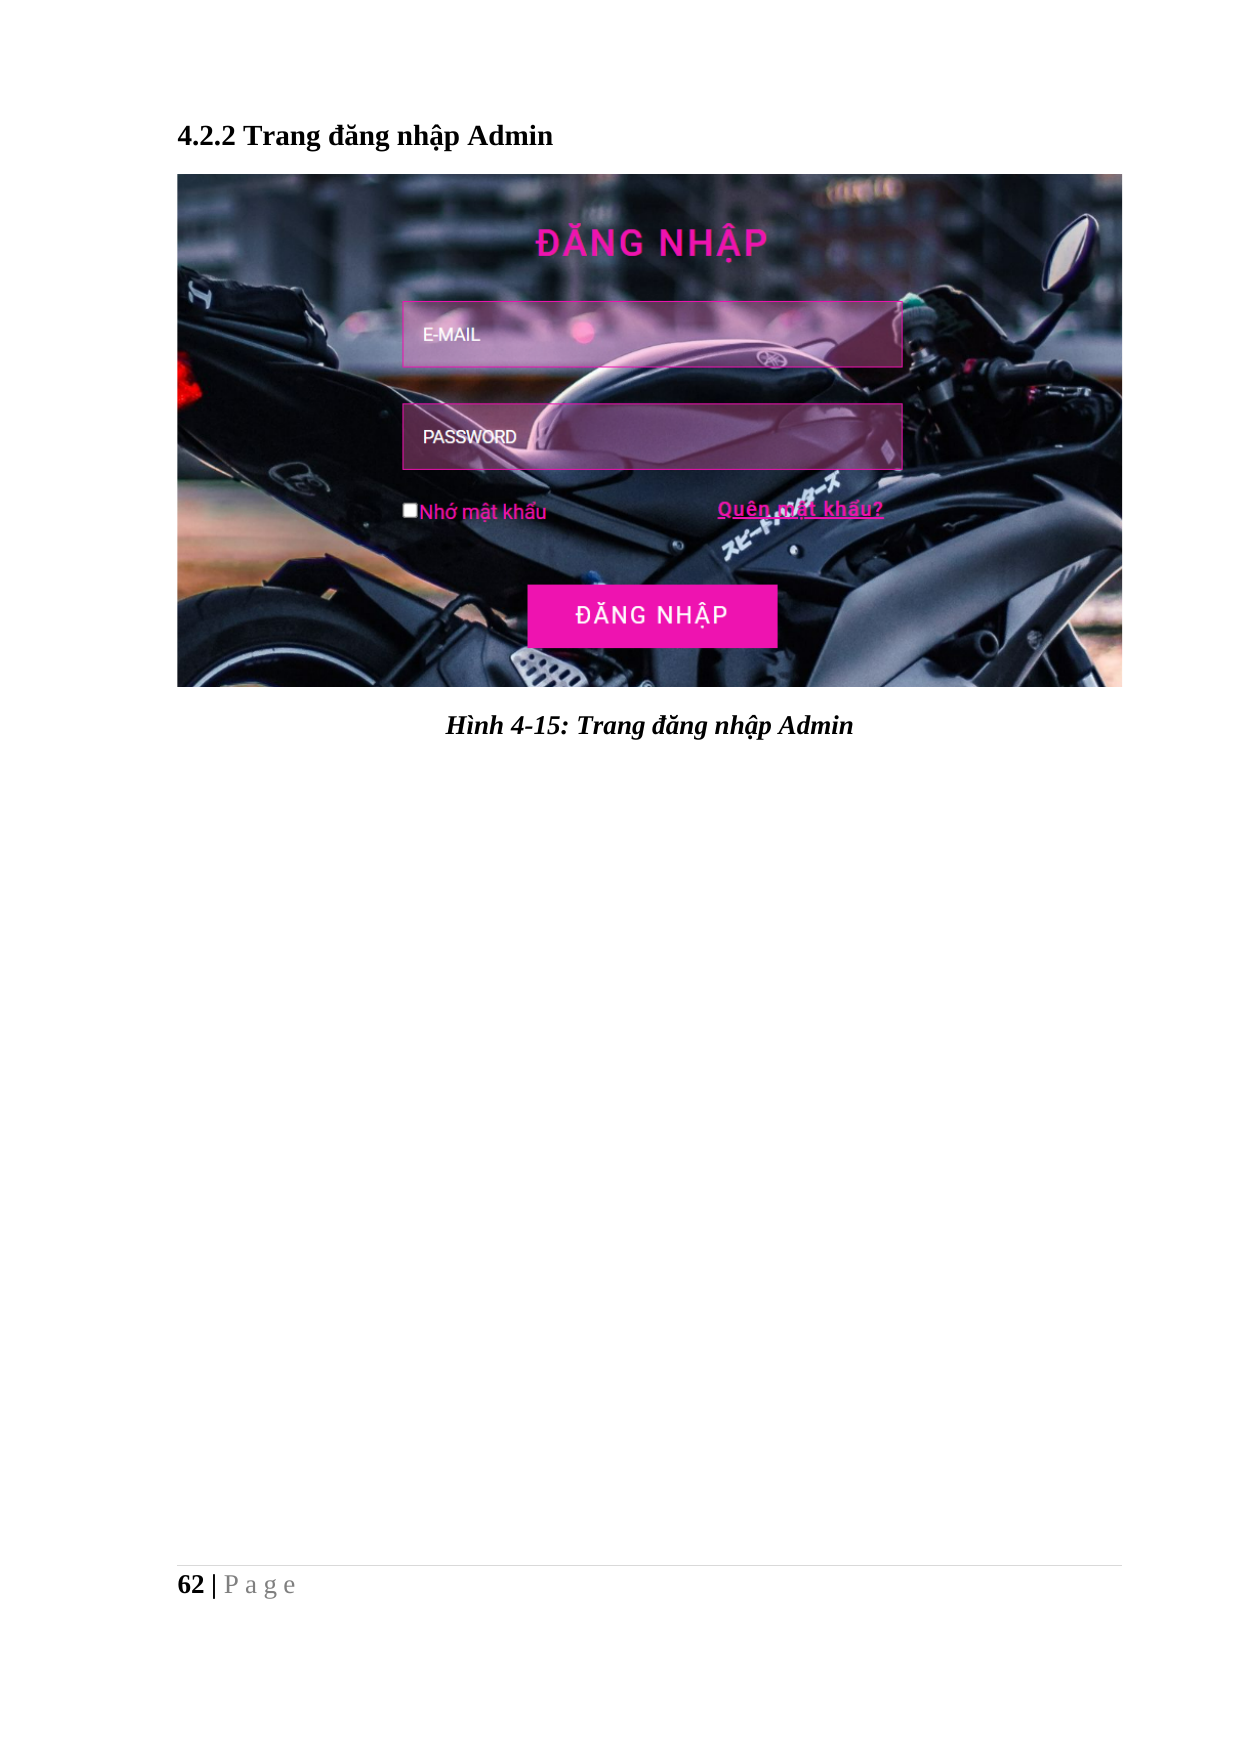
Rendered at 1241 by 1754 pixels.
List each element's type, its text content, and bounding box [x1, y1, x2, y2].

text 4.2.2 Trang đăng nhập Admin [177, 118, 1122, 152]
picture [177, 174, 1123, 687]
